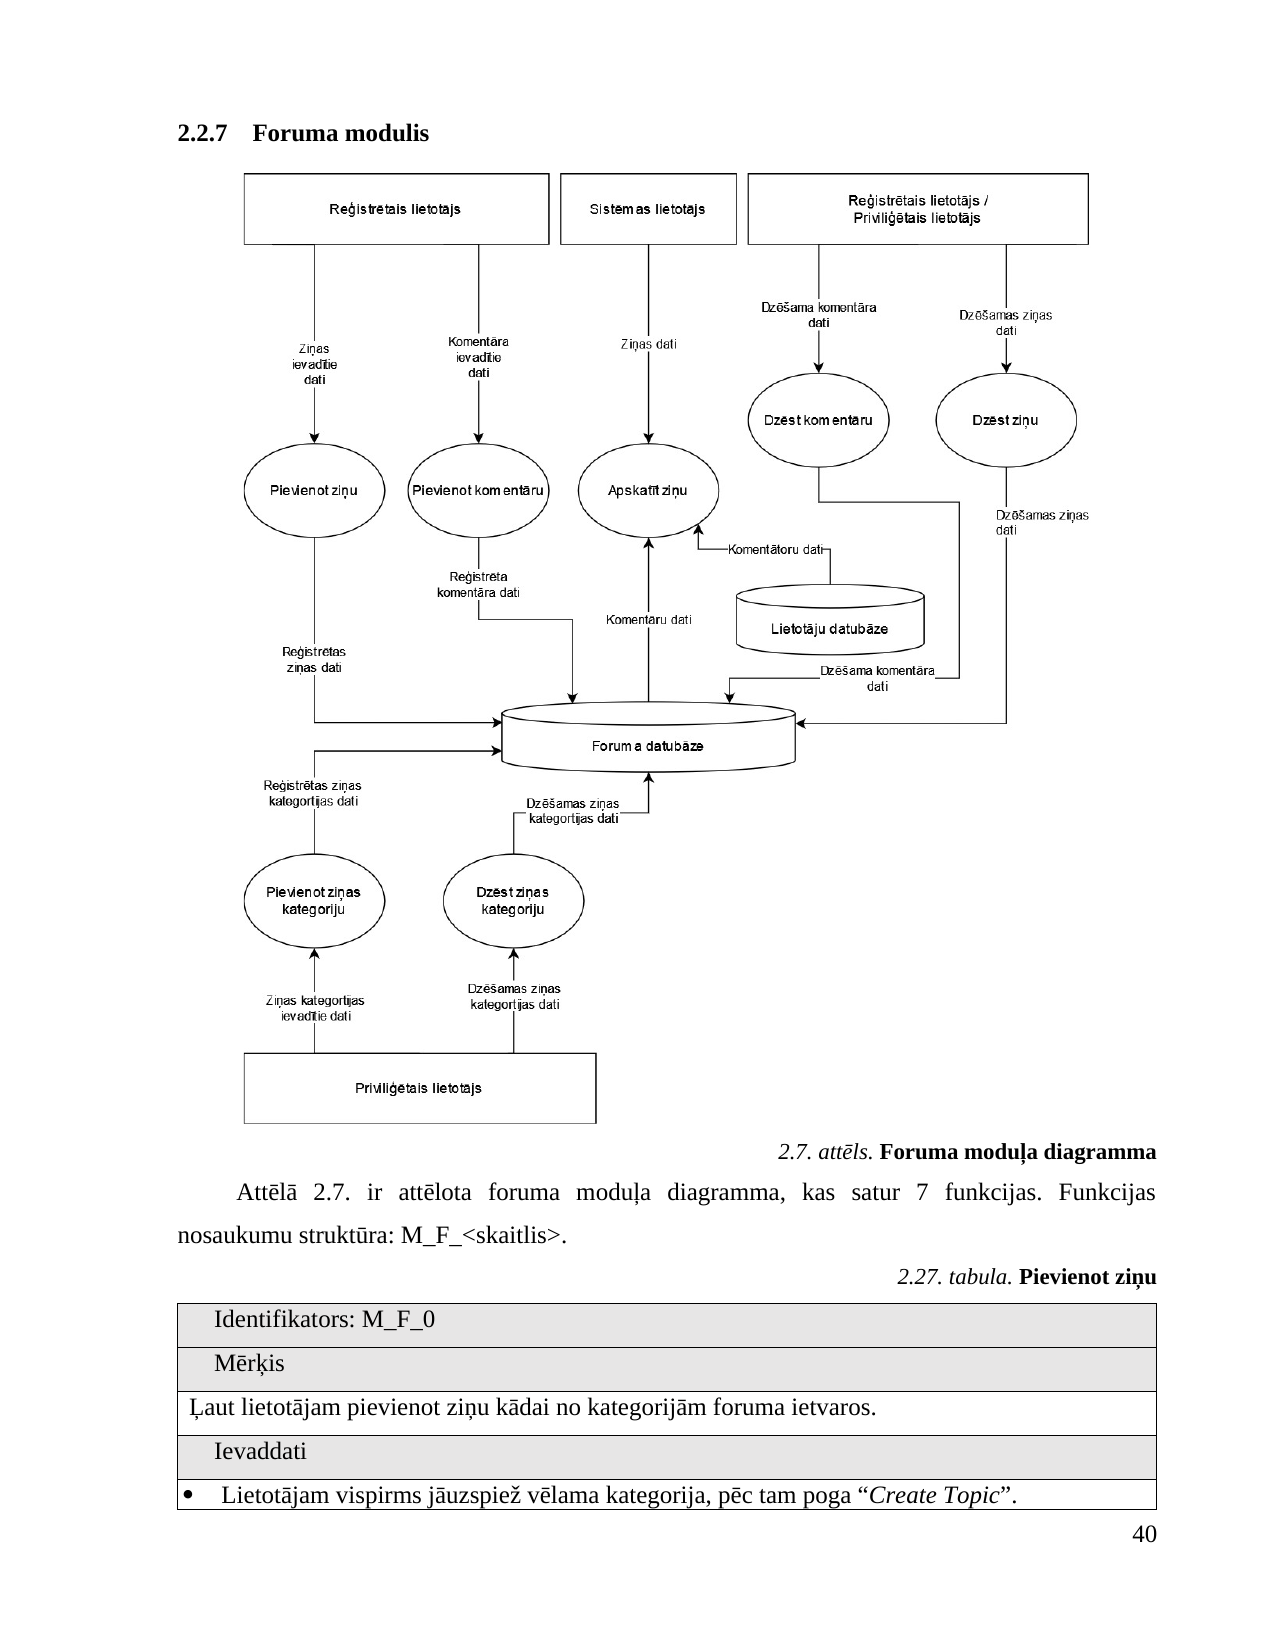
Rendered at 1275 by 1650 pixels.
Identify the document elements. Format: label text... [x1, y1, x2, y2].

text 2.27. tabula. Pievienot ziņu [236, 1263, 1157, 1290]
text 2.7. attēls. Foruma moduļa diagramma [236, 1138, 1157, 1164]
text Attēlā 2.7. ir attēlota foruma moduļa diagramma, kas satur 7 funkcijas. Funkcijas nosaukumu struktūra: M_F_<skaitlis>. [177, 1177, 1157, 1249]
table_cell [178, 1480, 1156, 1509]
table_cell Ievaddati [178, 1436, 1156, 1479]
picture [243, 173, 1091, 1124]
table_cell Ļaut lietotājam pievienot ziņu kādai no kategorijām foruma ietvaros. [178, 1392, 1156, 1435]
text Foruma modulis [177, 118, 1157, 147]
table_header Identifikators: M_F_0 [178, 1304, 1156, 1347]
table_cell Mērķis [178, 1348, 1156, 1391]
